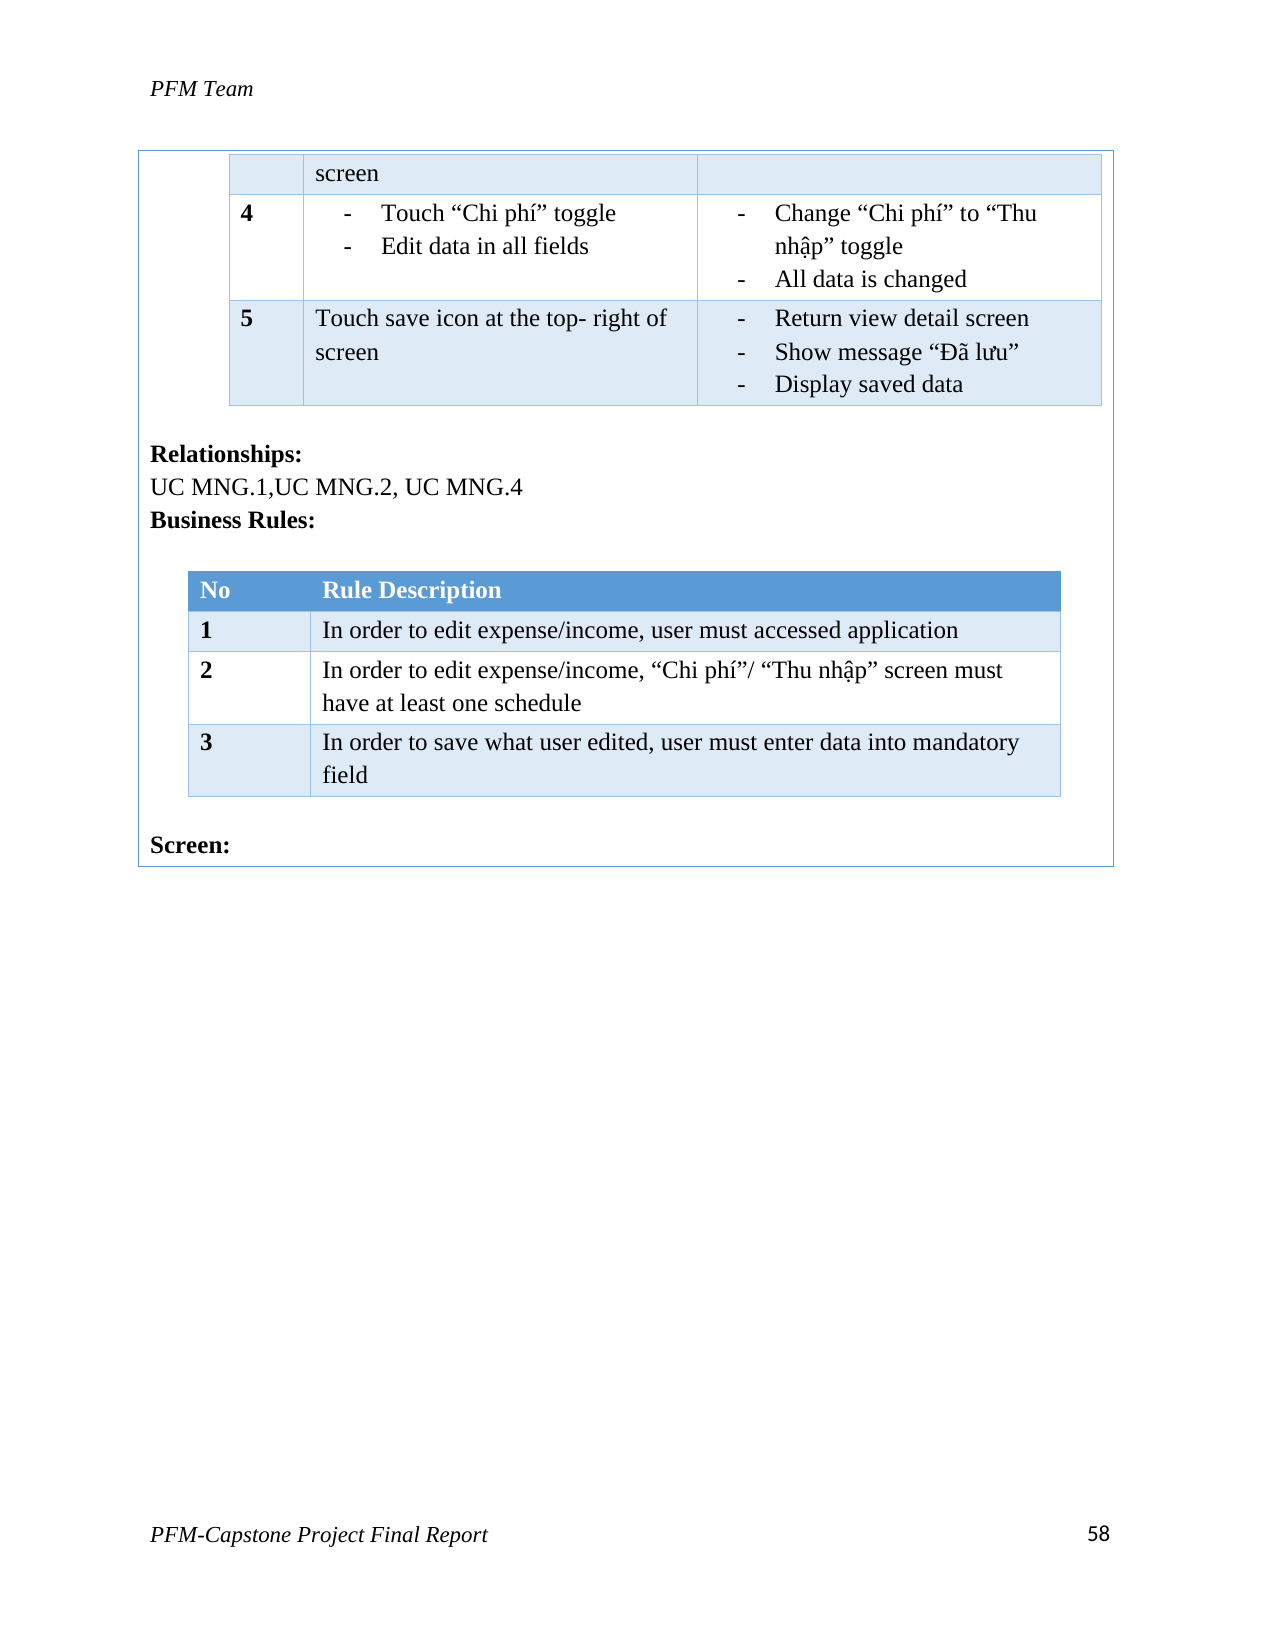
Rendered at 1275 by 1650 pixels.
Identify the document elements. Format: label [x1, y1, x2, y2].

table_cell [139, 151, 1113, 866]
